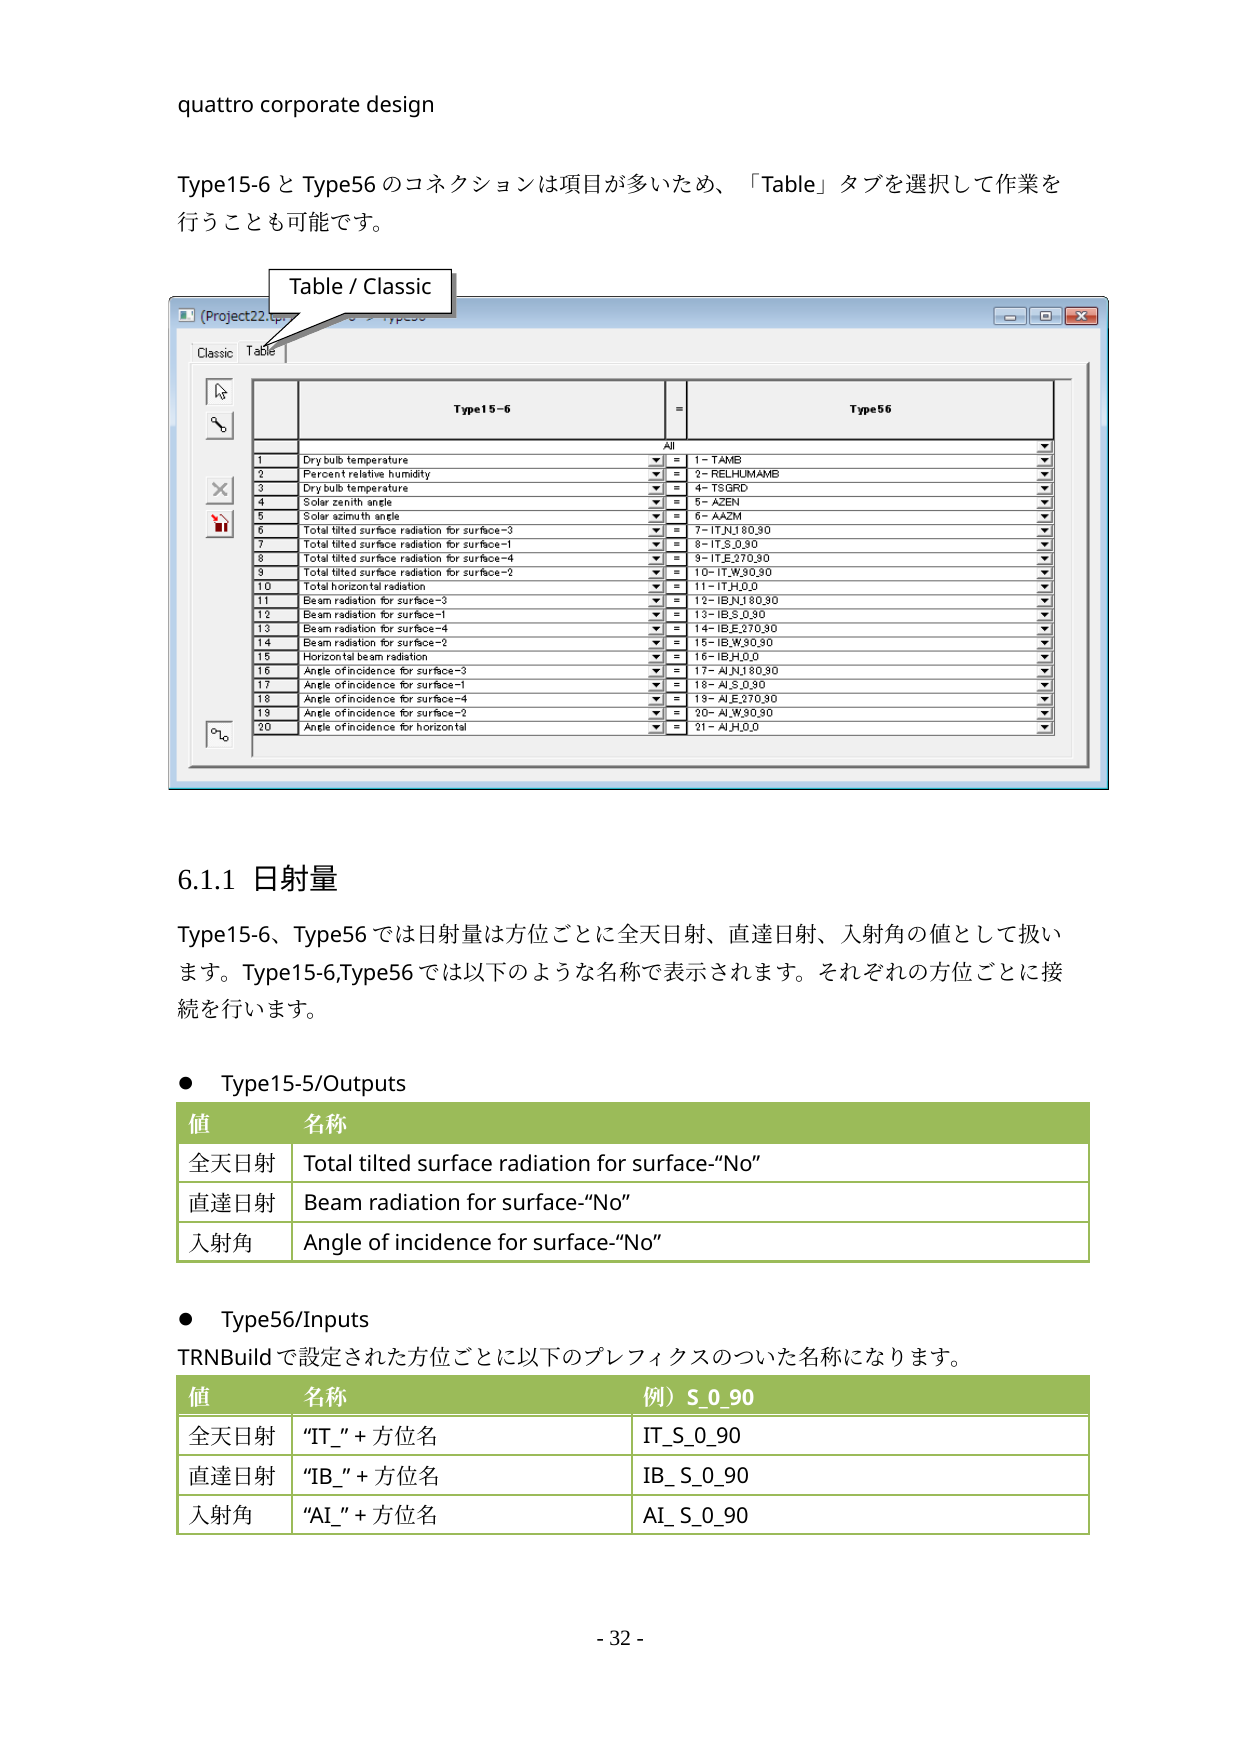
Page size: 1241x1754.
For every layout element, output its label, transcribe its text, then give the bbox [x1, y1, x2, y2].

text Type15-6とType56のコネクションは項目が多いため、「Table」タブを選択して作業を行うことも可能です。 [177, 164, 1063, 239]
text 日射量 [177, 839, 1063, 914]
table_cell 全天日射 [179, 1417, 291, 1454]
table_cell Total tilted surface radiation for surface-“No” [293, 1144, 1088, 1181]
table_cell IB_ S_0_90 [633, 1456, 1088, 1494]
table_cell 全天日射 [179, 1144, 291, 1181]
list Type15-5/Outputs [177, 1064, 1063, 1102]
picture [168, 296, 1109, 790]
table_cell “IT_” + 方位名 [293, 1417, 631, 1454]
table_cell Angle of incidence for surface-“No” [293, 1223, 1088, 1260]
table_header 値 [179, 1104, 291, 1142]
table_header 例）S_0_90 [633, 1377, 1088, 1414]
text Type15-6、Type56では日射量は方位ごとに全天日射、直達日射、入射角の値として扱います。Type15-6,Type56では以下のような名称で表示されます。それぞれの方位ごとに接続を行います。 [177, 914, 1063, 1027]
table_cell Beam radiation for surface-“No” [293, 1183, 1088, 1221]
table_cell “IB_” + 方位名 [293, 1456, 631, 1494]
table_cell 入射角 [179, 1223, 291, 1260]
table_header 値 [179, 1377, 291, 1414]
table_header 名称 [293, 1377, 631, 1414]
table_cell AI_ S_0_90 [633, 1496, 1088, 1533]
table_header 名称 [293, 1104, 1088, 1142]
table_cell 直達日射 [179, 1456, 291, 1494]
text TRNBuildで設定された方位ごとに以下のプレフィクスのついた名称になります。 [177, 1337, 1063, 1375]
table_cell 入射角 [179, 1496, 291, 1533]
table_cell 直達日射 [179, 1183, 291, 1221]
list Type56/Inputs [177, 1300, 1063, 1337]
table_cell IT_S_0_90 [633, 1417, 1088, 1454]
table_cell “AI_” + 方位名 [293, 1496, 631, 1533]
